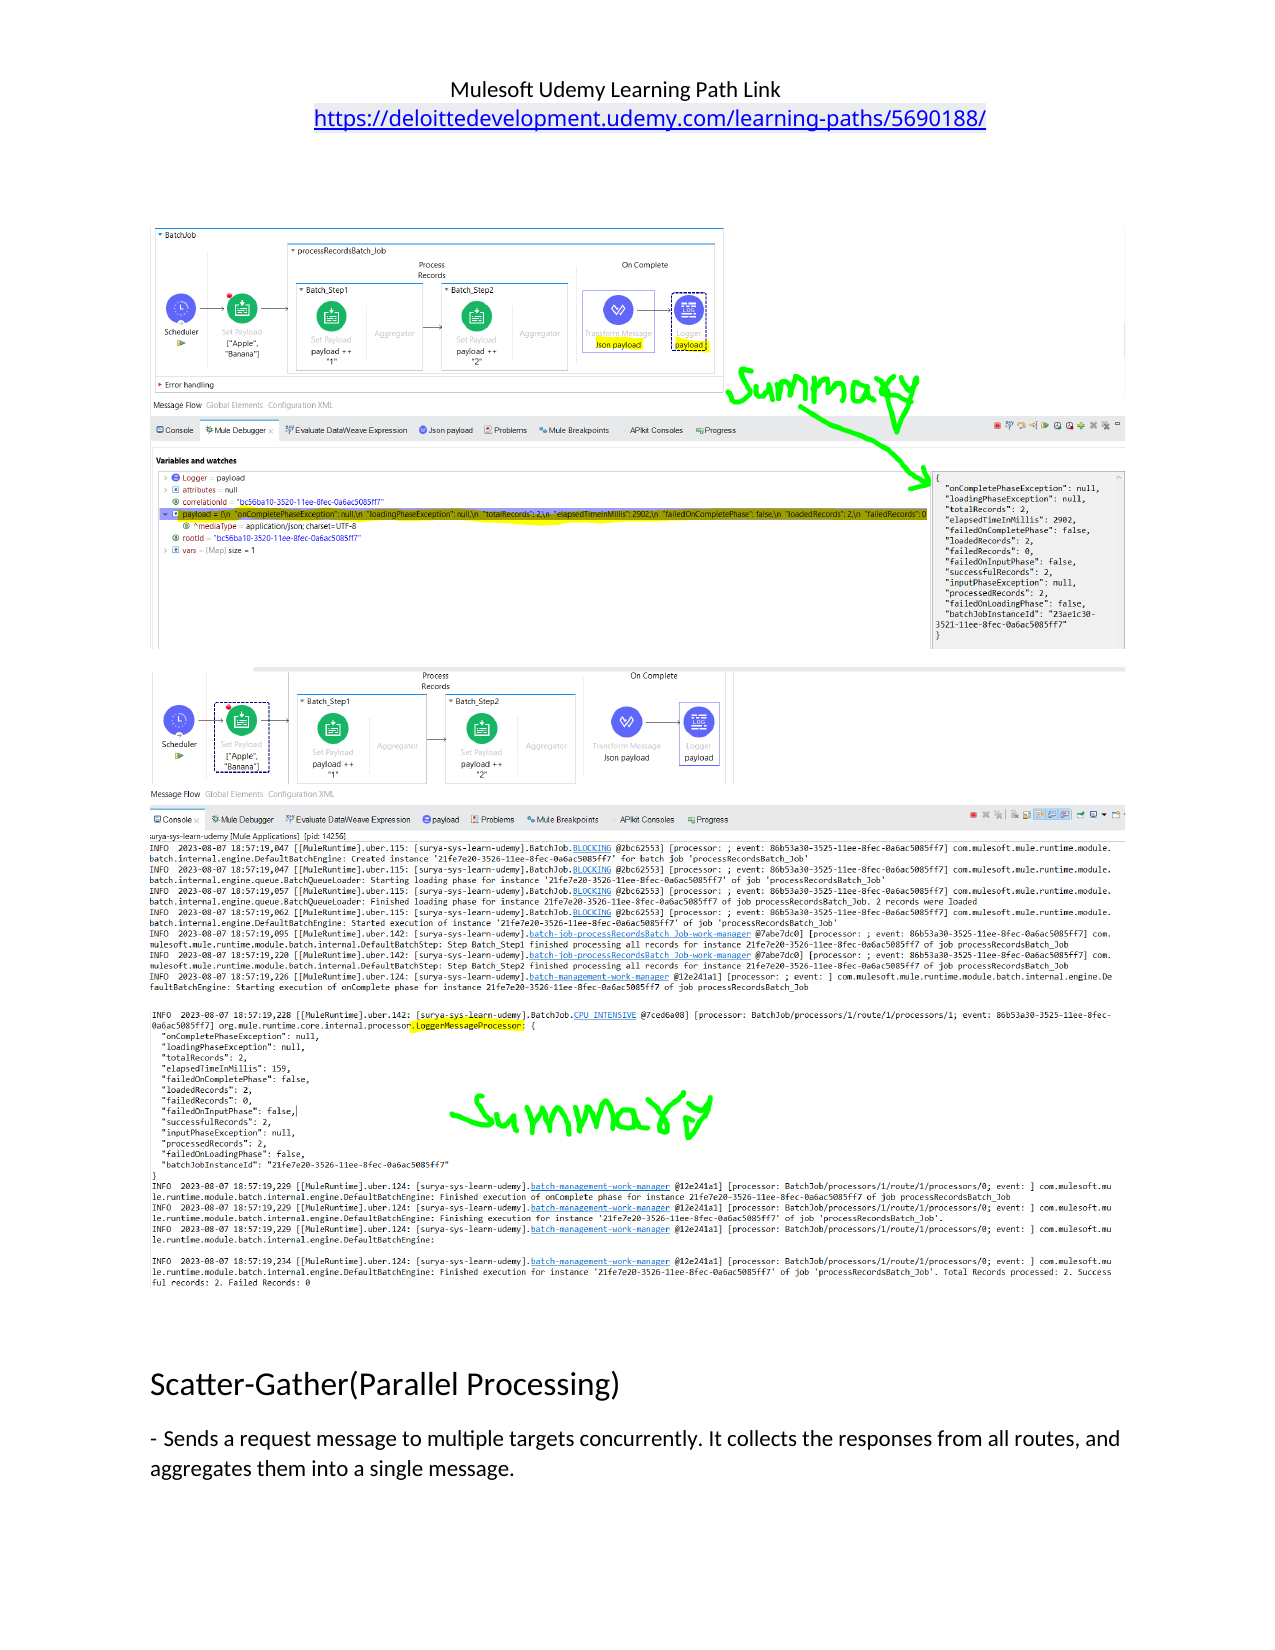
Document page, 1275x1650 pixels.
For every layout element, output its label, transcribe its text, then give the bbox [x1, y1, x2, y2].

picture [150, 1010, 1125, 1289]
text Scatter-Gather(Parallel Processing) [150, 1363, 1125, 1404]
text - Sends a request message to multiple targets concurrently. It collects the responses from all routes, and aggregates them into a single message. [150, 1424, 1125, 1482]
picture [150, 227, 1125, 649]
picture [150, 667, 1125, 992]
